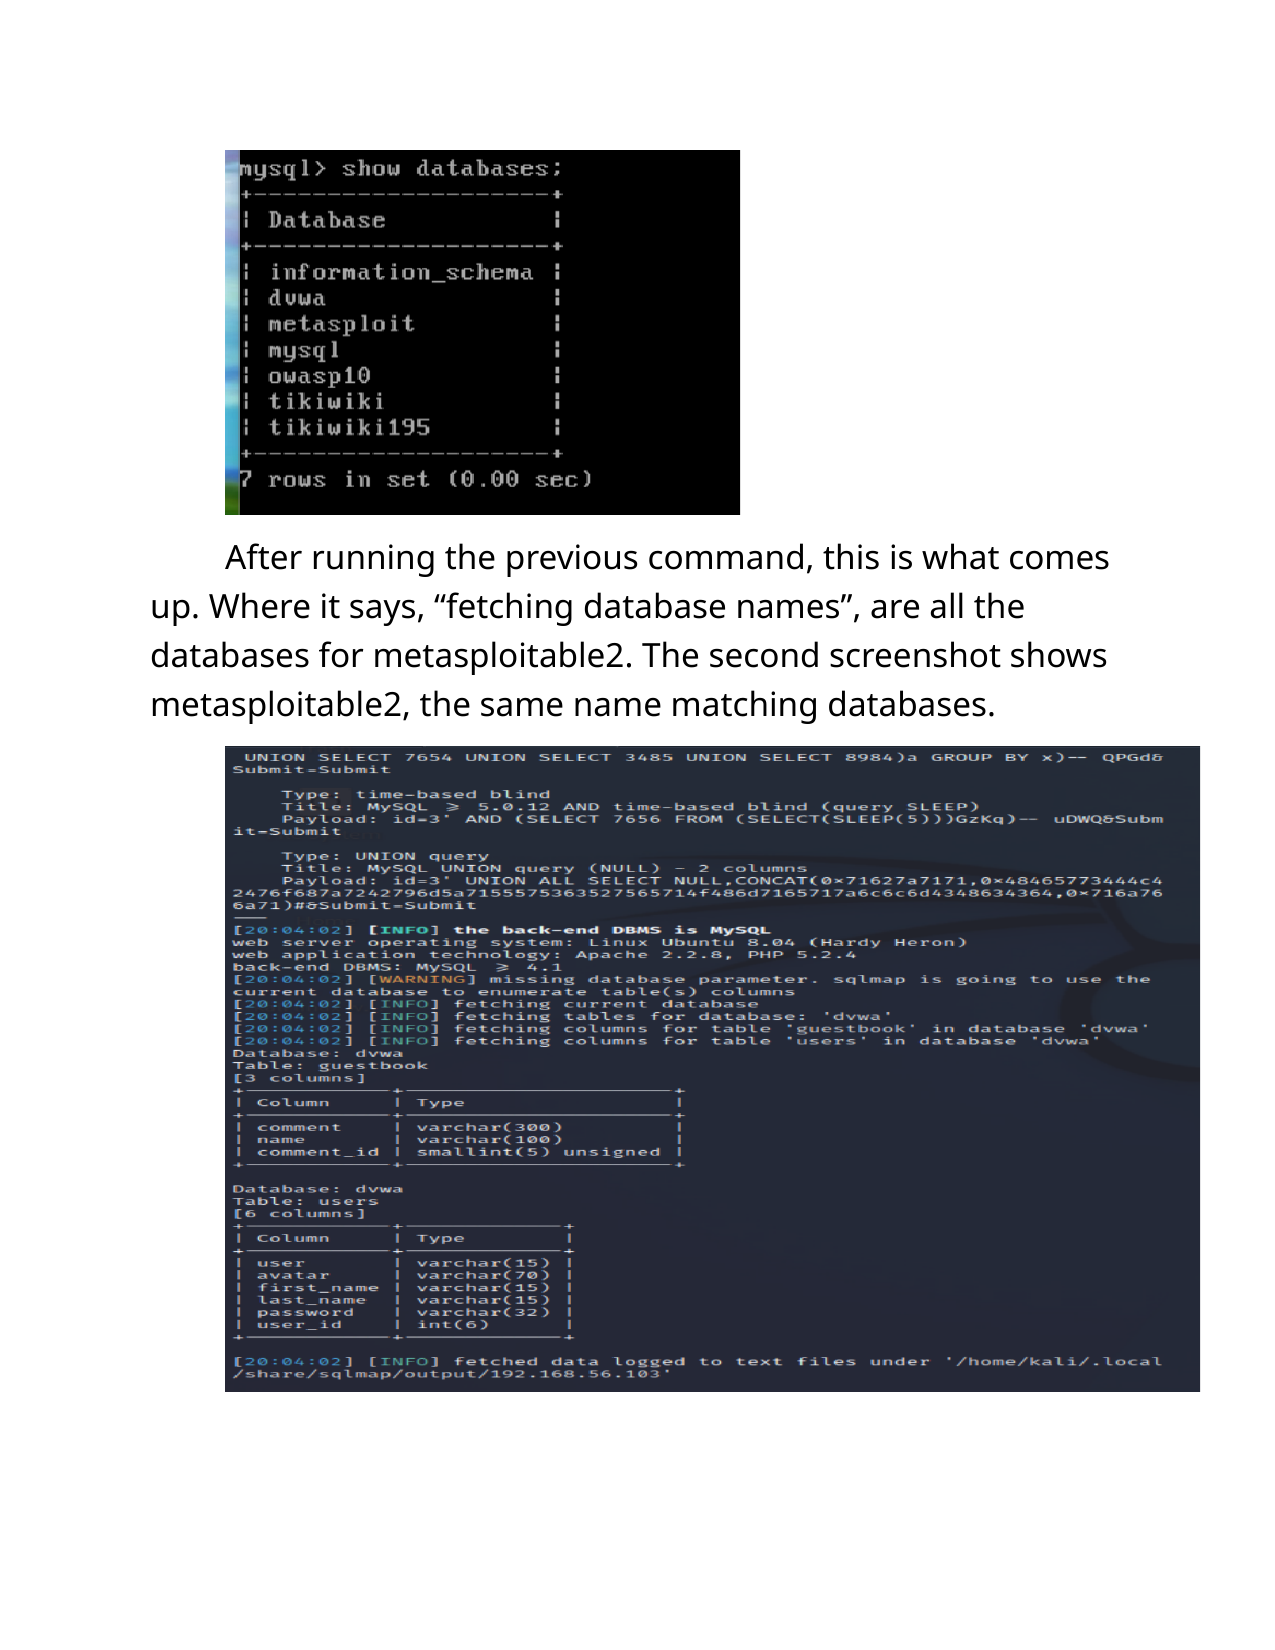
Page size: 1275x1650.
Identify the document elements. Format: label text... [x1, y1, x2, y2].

picture [225, 746, 1200, 1392]
text After running the previous command, this is what comes up. Where it says, “fetching database names”, are all the databases for metasploitable2. The second screenshot shows metasploitable2, the same name matching databases. [150, 534, 1125, 726]
picture [225, 150, 740, 515]
